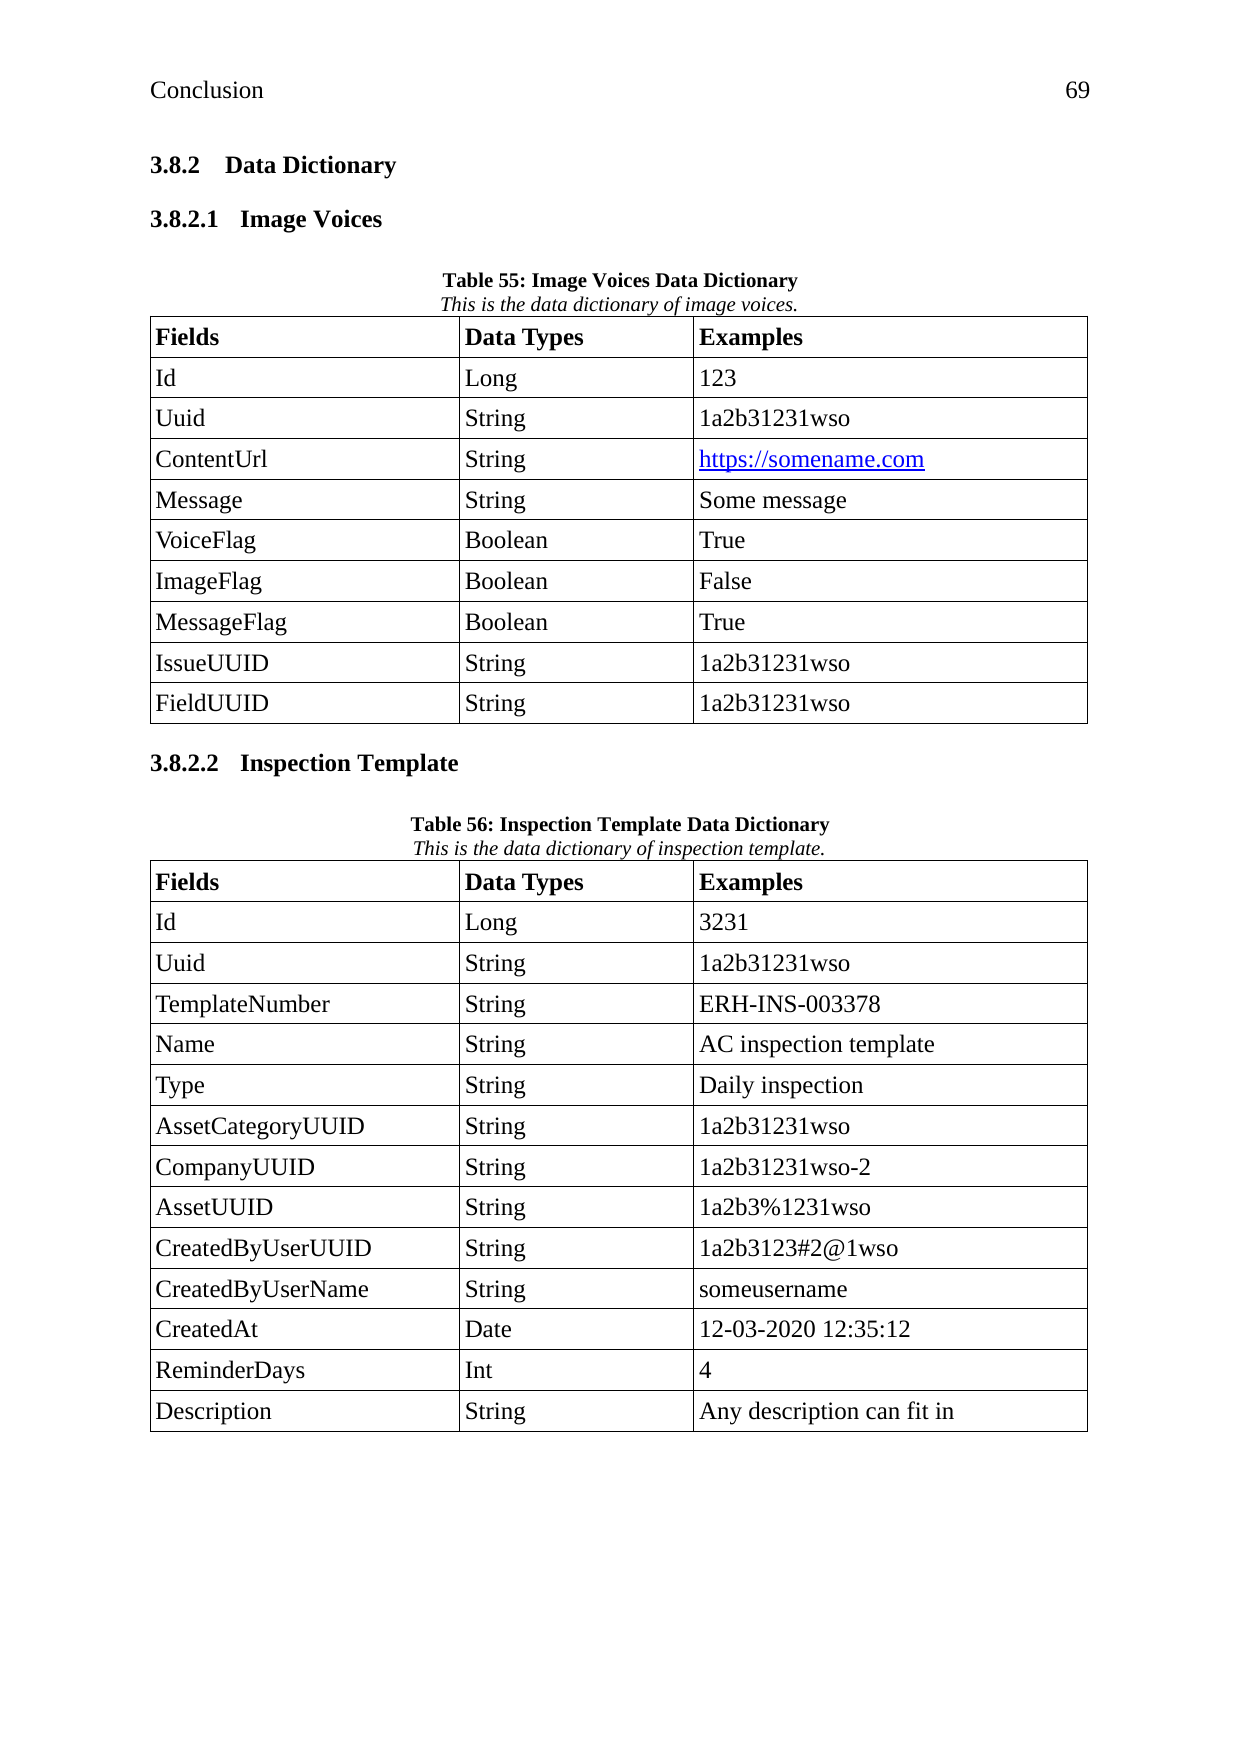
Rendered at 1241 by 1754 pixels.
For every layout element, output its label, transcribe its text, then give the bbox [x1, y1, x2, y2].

table_cell 1a2b3123#2@1wso [694, 1228, 1087, 1268]
table_cell Description [151, 1391, 459, 1431]
table_cell ERH-INS-003378 [694, 984, 1087, 1023]
table_cell String [460, 1391, 693, 1431]
table_cell 12-03-2020 12:35:12 [694, 1309, 1087, 1349]
table_cell String [460, 643, 693, 682]
table_cell Uuid [151, 943, 459, 982]
table_cell Type [151, 1065, 459, 1105]
table_cell True [694, 520, 1087, 560]
table_cell String [460, 1024, 693, 1064]
table_cell Name [151, 1024, 459, 1064]
table_cell String [460, 480, 693, 519]
table_cell VoiceFlag [151, 520, 459, 560]
table_cell 4 [694, 1350, 1087, 1390]
table_cell TemplateNumber [151, 984, 459, 1023]
table_cell 1a2b31231wso [694, 1106, 1087, 1145]
table_header Fields [151, 861, 459, 901]
table_cell String [460, 439, 693, 478]
table_cell ReminderDays [151, 1350, 459, 1390]
table_cell someusername [694, 1269, 1087, 1308]
table_header Examples [694, 861, 1087, 901]
table_cell 1a2b31231wso [694, 398, 1087, 438]
table_header Data Types [460, 317, 693, 356]
table_header Data Types [460, 861, 693, 901]
table_header Fields [151, 317, 459, 356]
table_cell CreatedAt [151, 1309, 459, 1349]
table_cell AssetCategoryUUID [151, 1106, 459, 1145]
table_cell 1a2b31231wso-2 [694, 1146, 1087, 1186]
table_cell 1a2b31231wso [694, 943, 1087, 982]
text Table 56: Inspection Template Data Dictionary [150, 812, 1090, 836]
table_cell https://somename.com [694, 439, 1087, 478]
table_cell 3231 [694, 902, 1087, 942]
table_cell ContentUrl [151, 439, 459, 478]
text Table 55: Image Voices Data Dictionary [150, 267, 1090, 292]
table_cell 1a2b3%1231wso [694, 1187, 1087, 1227]
table_cell String [460, 1187, 693, 1227]
table_cell AssetUUID [151, 1187, 459, 1227]
table_cell False [694, 561, 1087, 601]
table_cell String [460, 683, 693, 723]
table_cell FieldUUID [151, 683, 459, 723]
table_cell MessageFlag [151, 602, 459, 641]
table_cell CompanyUUID [151, 1146, 459, 1186]
table_cell Long [460, 902, 693, 942]
table_cell True [694, 602, 1087, 641]
table_cell 123 [694, 358, 1087, 397]
table_cell 1a2b31231wso [694, 683, 1087, 723]
table_cell String [460, 984, 693, 1023]
table_cell AC inspection template [694, 1024, 1087, 1064]
table_cell Boolean [460, 520, 693, 560]
table_cell Date [460, 1309, 693, 1349]
table_cell Some message [694, 480, 1087, 519]
table_cell String [460, 1228, 693, 1268]
subtitle Data Dictionary [150, 150, 1090, 179]
table_header Examples [694, 317, 1087, 356]
table_cell Message [151, 480, 459, 519]
subtitle Inspection Template [150, 748, 1090, 777]
table_cell String [460, 1106, 693, 1145]
table_cell String [460, 1269, 693, 1308]
table_cell Id [151, 358, 459, 397]
table_cell Boolean [460, 602, 693, 641]
table_cell Uuid [151, 398, 459, 438]
table_cell Int [460, 1350, 693, 1390]
table_cell String [460, 943, 693, 982]
table_cell String [460, 398, 693, 438]
table_cell Long [460, 358, 693, 397]
table_cell Daily inspection [694, 1065, 1087, 1105]
table_cell CreatedByUserUUID [151, 1228, 459, 1268]
table_cell 1a2b31231wso [694, 643, 1087, 682]
table_cell String [460, 1146, 693, 1186]
table_cell CreatedByUserName [151, 1269, 459, 1308]
table_cell Boolean [460, 561, 693, 601]
subtitle Image Voices [150, 204, 1090, 232]
table_cell Id [151, 902, 459, 942]
table_cell ImageFlag [151, 561, 459, 601]
text This is the data dictionary of inspection template. [150, 836, 1090, 860]
table_cell IssueUUID [151, 643, 459, 682]
table_cell Any description can fit in [694, 1391, 1087, 1431]
table_cell String [460, 1065, 693, 1105]
text This is the data dictionary of image voices. [150, 292, 1090, 316]
